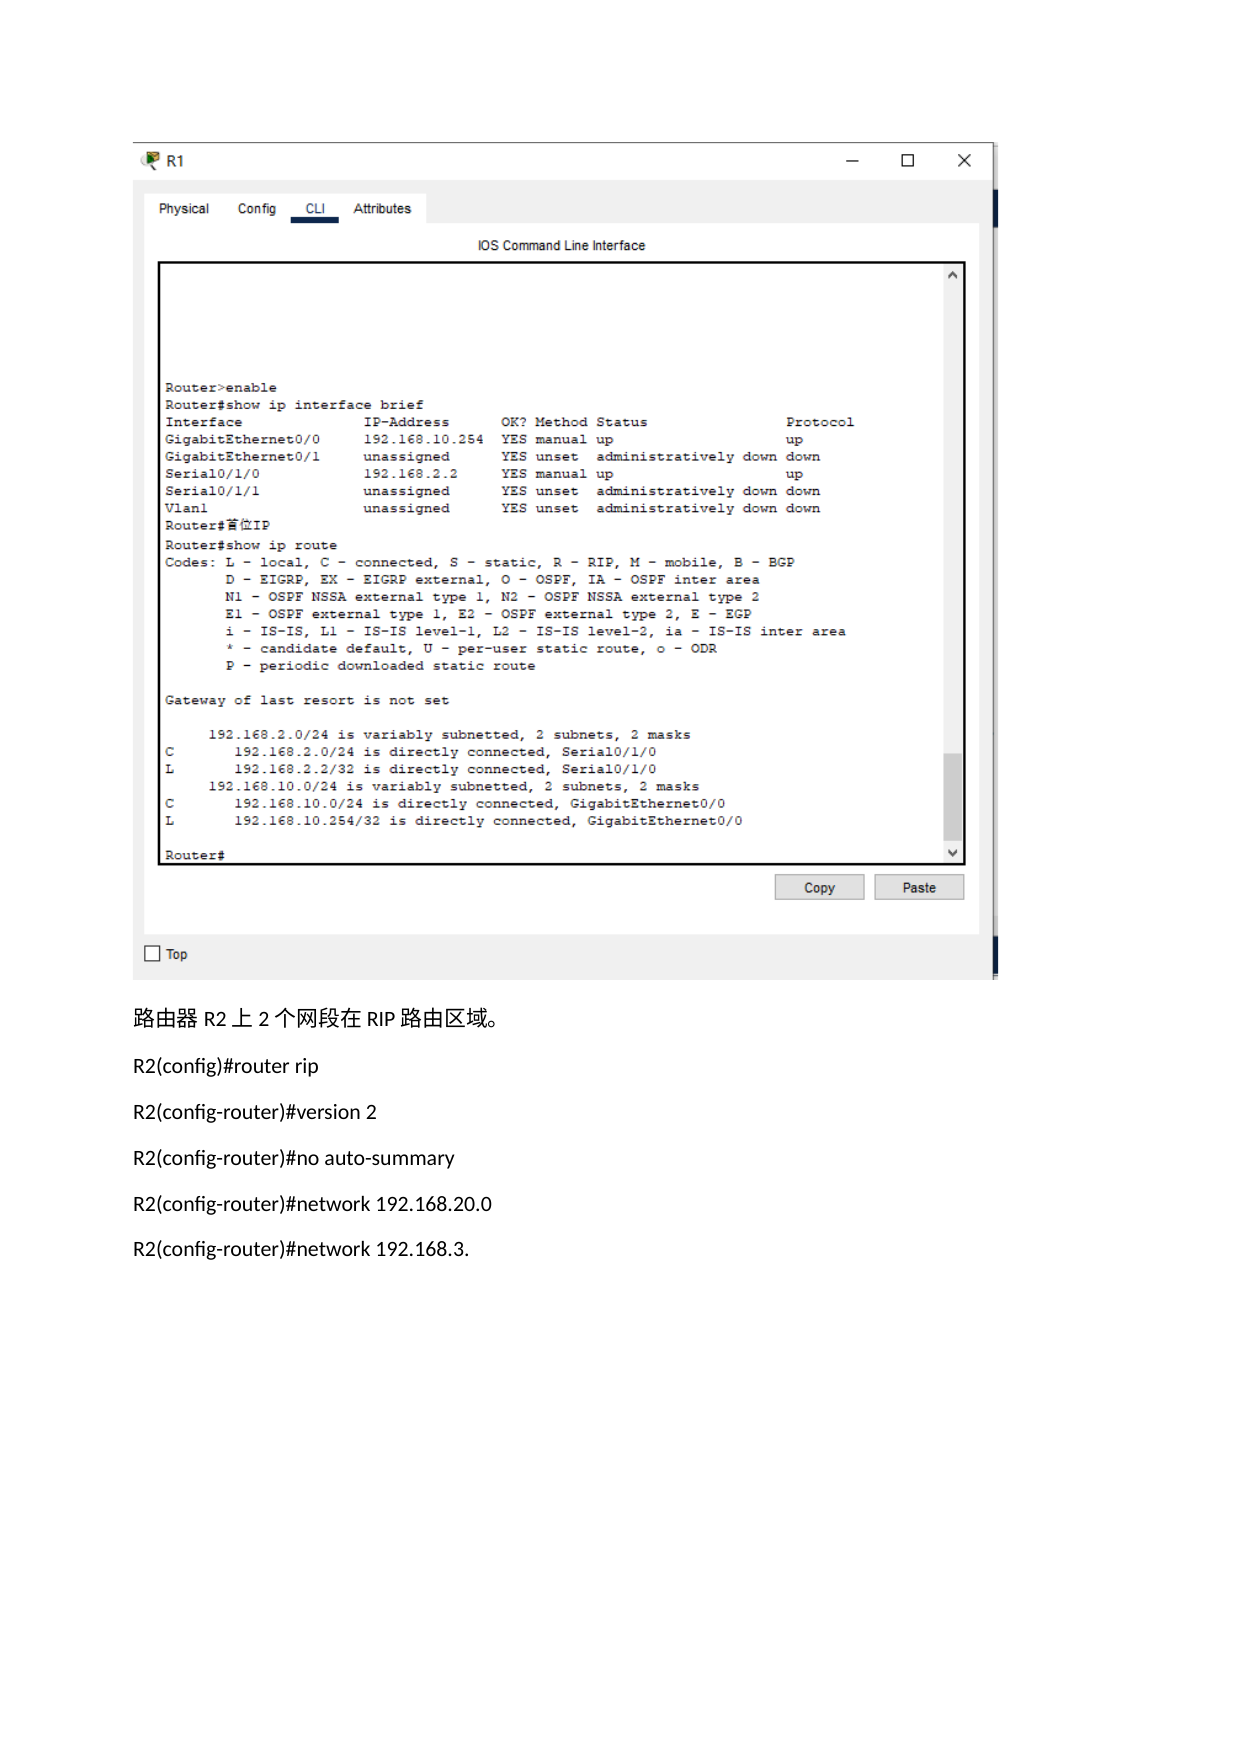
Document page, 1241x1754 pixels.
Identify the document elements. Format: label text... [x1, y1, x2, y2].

text R2(config-router)#version 2 [133, 1095, 1107, 1128]
text R2(config)#router rip [133, 1049, 1107, 1082]
text 路由器 R2 上 2 个网段在 RIP 路由区域。 [133, 1001, 1107, 1033]
text R2(config-router)#network 192.168.20.0 [133, 1187, 1107, 1219]
text R2(config-router)#no auto-summary [133, 1141, 1107, 1173]
text R2(config-router)#network 192.168.3. [133, 1233, 1107, 1265]
picture [132, 142, 999, 980]
